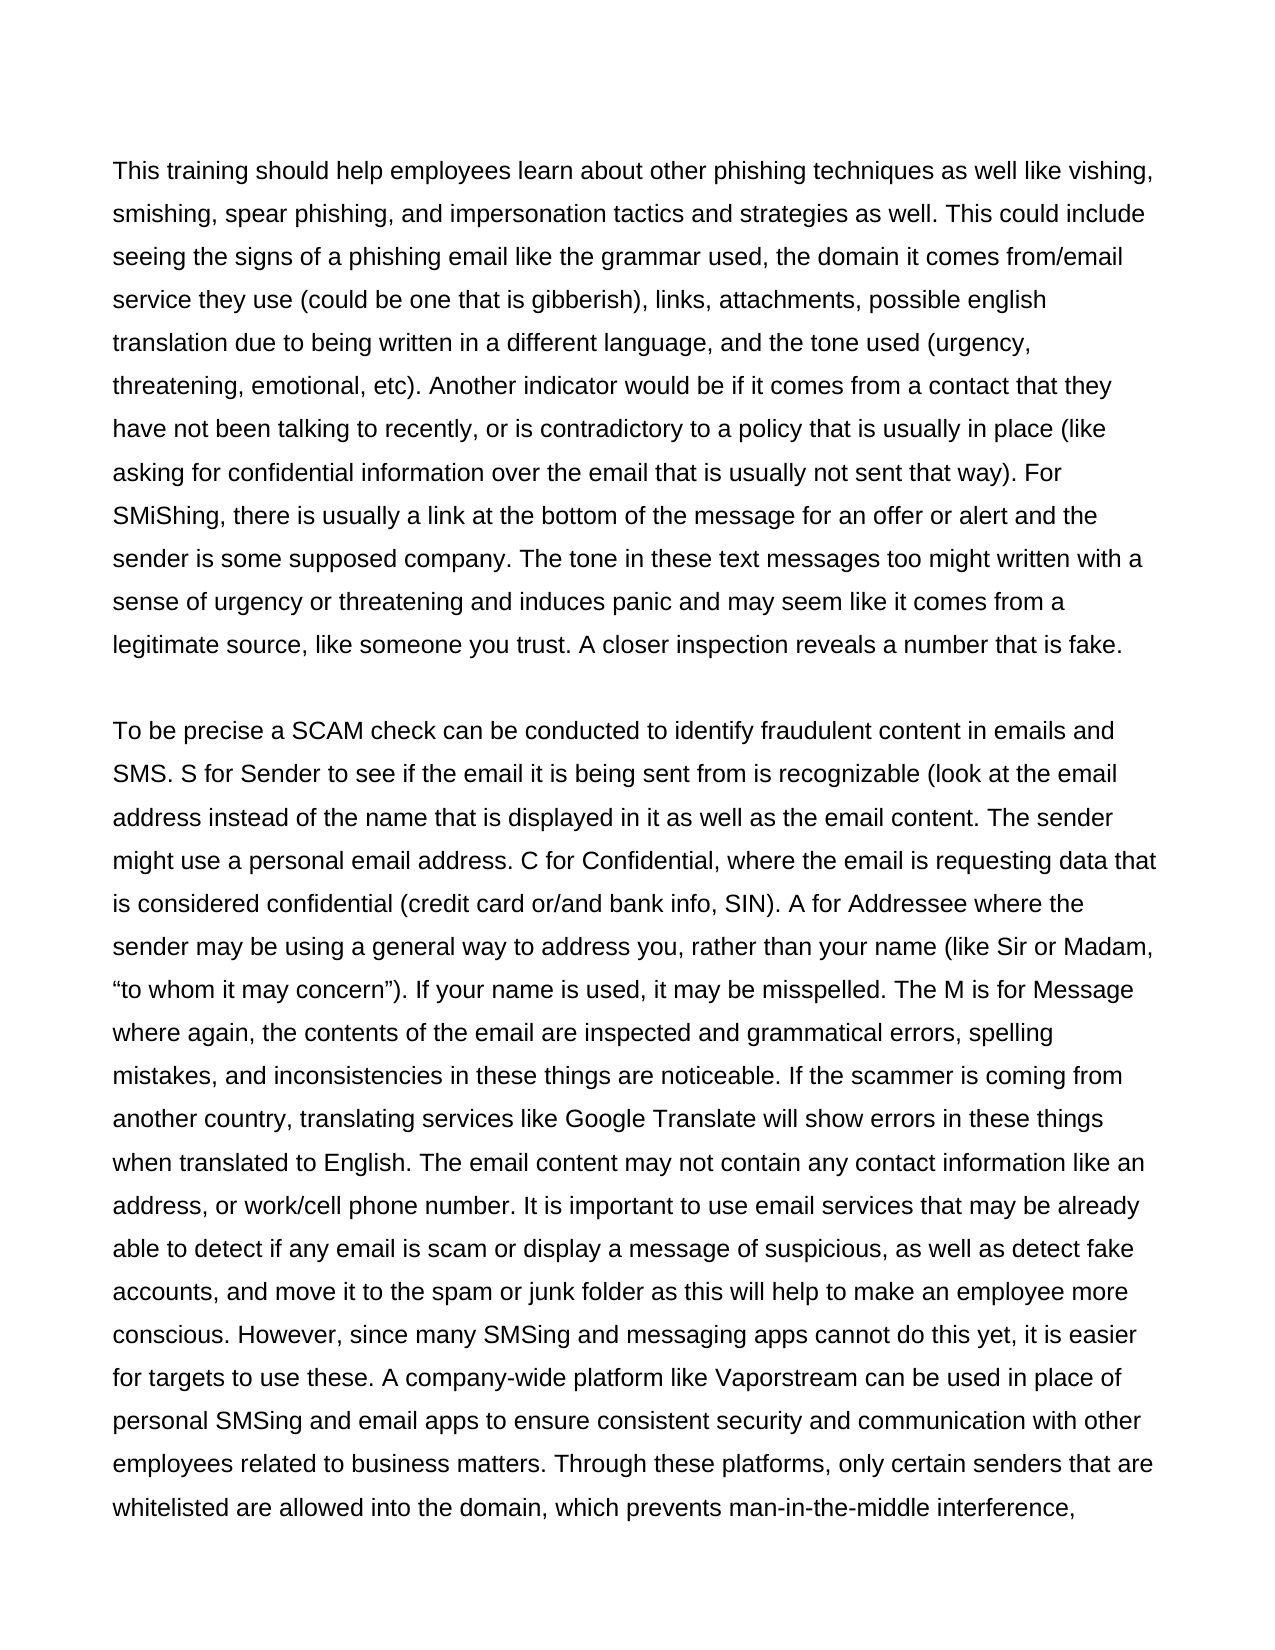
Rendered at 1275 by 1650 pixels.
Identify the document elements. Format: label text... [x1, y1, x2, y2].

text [112, 716, 1162, 1521]
text This training should help employees learn about other phishing techniques as well like vishing, smishing, spear phishing, and impersonation tactics and strategies as well. This could include seeing the signs of a phishing email like the grammar used, the domain it comes from/email service they use (could be one that is gibberish), links, attachments, possible english translation due to being written in a different language, and the tone used (urgency, threatening, emotional, etc). Another indicator would be if it comes from a contact that they have not been talking to recently, or is contradictory to a policy that is usually in place (like asking for confidential information over the email that is usually not sent that way). For SMiShing, there is usually a link at the bottom of the message for an offer or alert and the sender is some supposed company. The tone in these text messages too might written with a sense of urgency or threatening and induces panic and may seem like it comes from a legitimate source, like someone you trust. A closer inspection reveals a number that is fake. [112, 156, 1162, 659]
